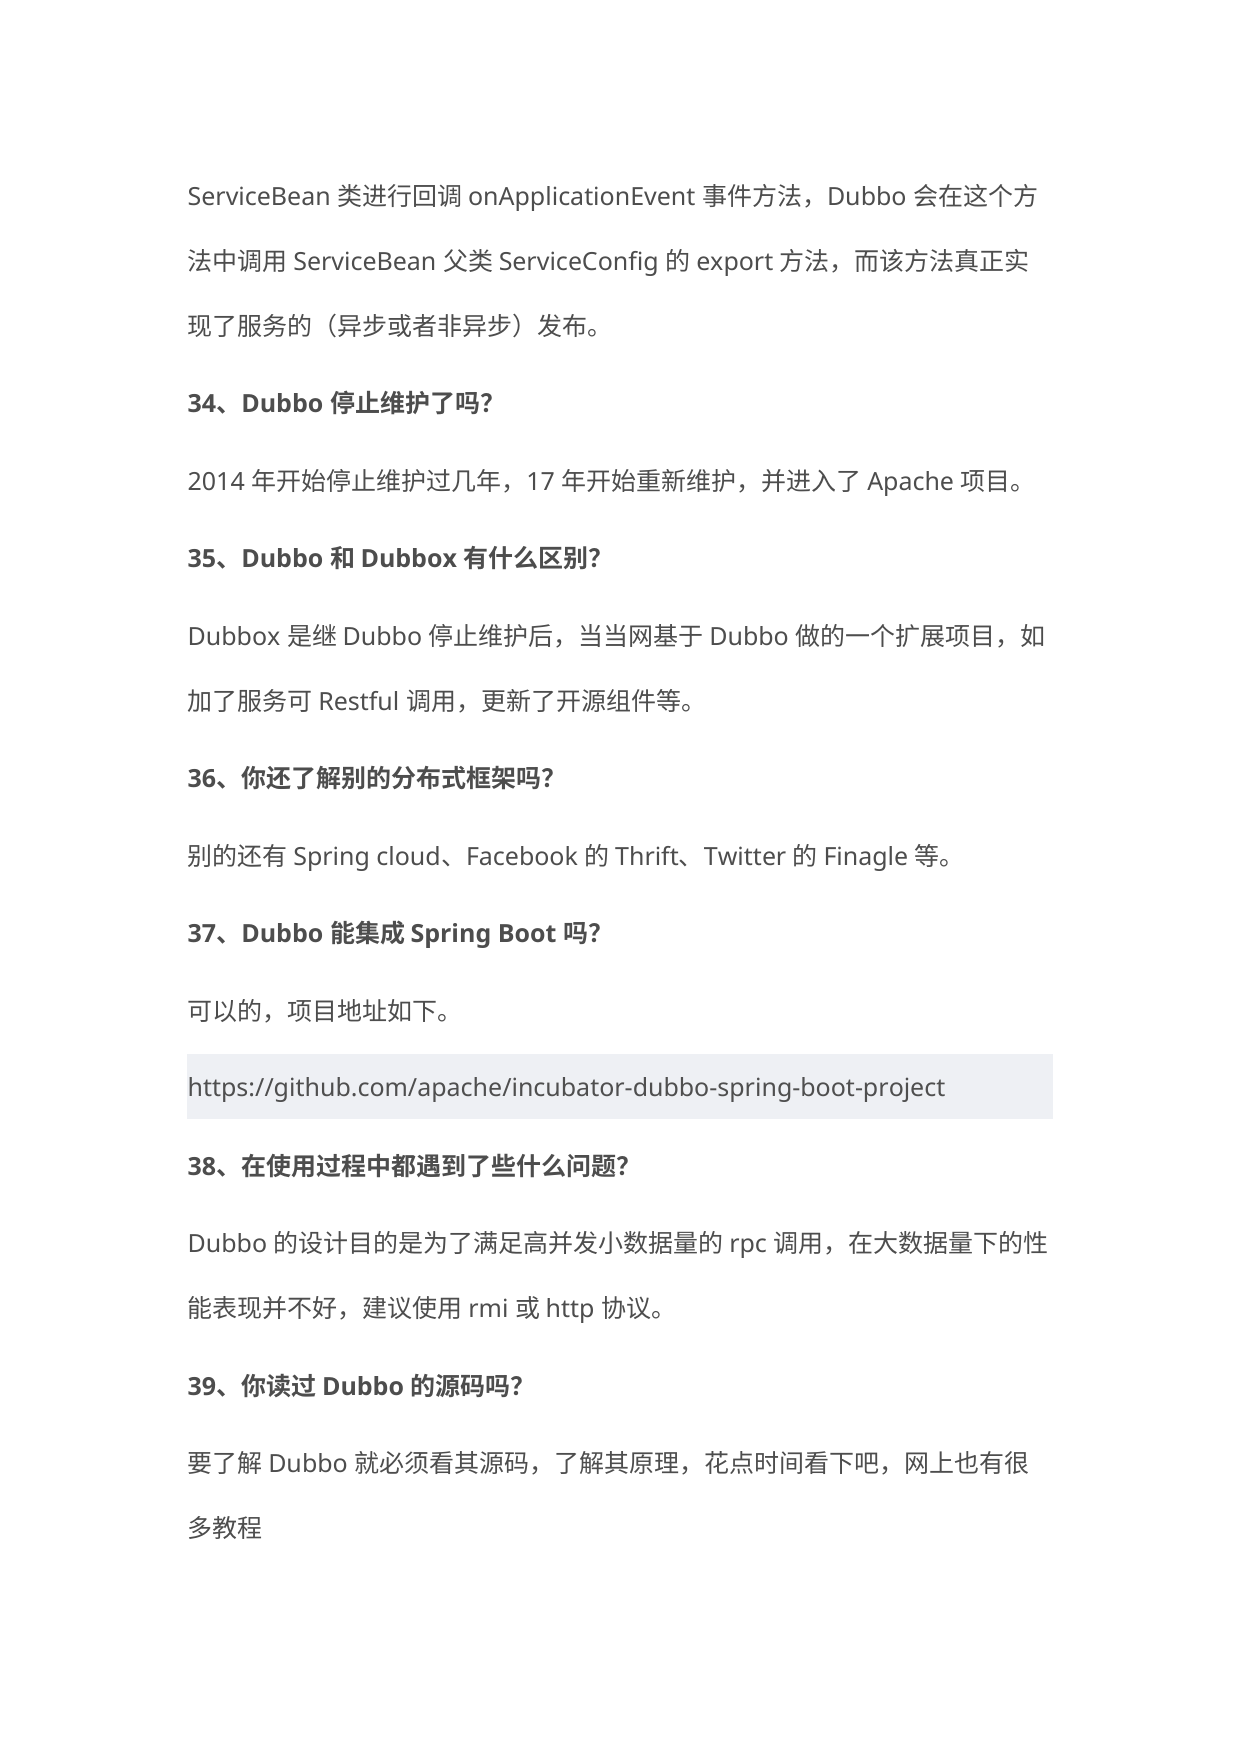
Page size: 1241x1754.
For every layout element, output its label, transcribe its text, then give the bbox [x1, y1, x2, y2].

text 37、Dubbo 能集成 Spring Boot 吗？ [187, 899, 1053, 964]
text Dubbo 的设计目的是为了满足高并发小数据量的 rpc 调用，在大数据量下的性能表现并不好，建议使用 rmi 或 http 协议。 [187, 1209, 1053, 1339]
text Dubbox 是继 Dubbo 停止维护后，当当网基于 Dubbo 做的一个扩展项目，如加了服务可 Restful 调用，更新了开源组件等。 [187, 602, 1053, 732]
text 34、Dubbo 停止维护了吗？ [187, 369, 1053, 434]
text 可以的，项目地址如下。 [187, 977, 1053, 1042]
text https://github.com/apache/incubator-dubbo-spring-boot-project [187, 1054, 1053, 1119]
text 38、在使用过程中都遇到了些什么问题？ [187, 1132, 1053, 1197]
text 别的还有 Spring cloud、Facebook 的 Thrift、Twitter 的 Finagle 等。 [187, 822, 1053, 887]
text 2014 年开始停止维护过几年，17 年开始重新维护，并进入了 Apache 项目。 [187, 447, 1053, 512]
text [187, 162, 1053, 357]
text 36、你还了解别的分布式框架吗？ [187, 744, 1053, 809]
text 要了解 Dubbo 就必须看其源码，了解其原理，花点时间看下吧，网上也有很多教程 [187, 1429, 1053, 1559]
text 35、Dubbo 和 Dubbox 有什么区别？ [187, 524, 1053, 589]
text 39、你读过 Dubbo 的源码吗？ [187, 1352, 1053, 1417]
